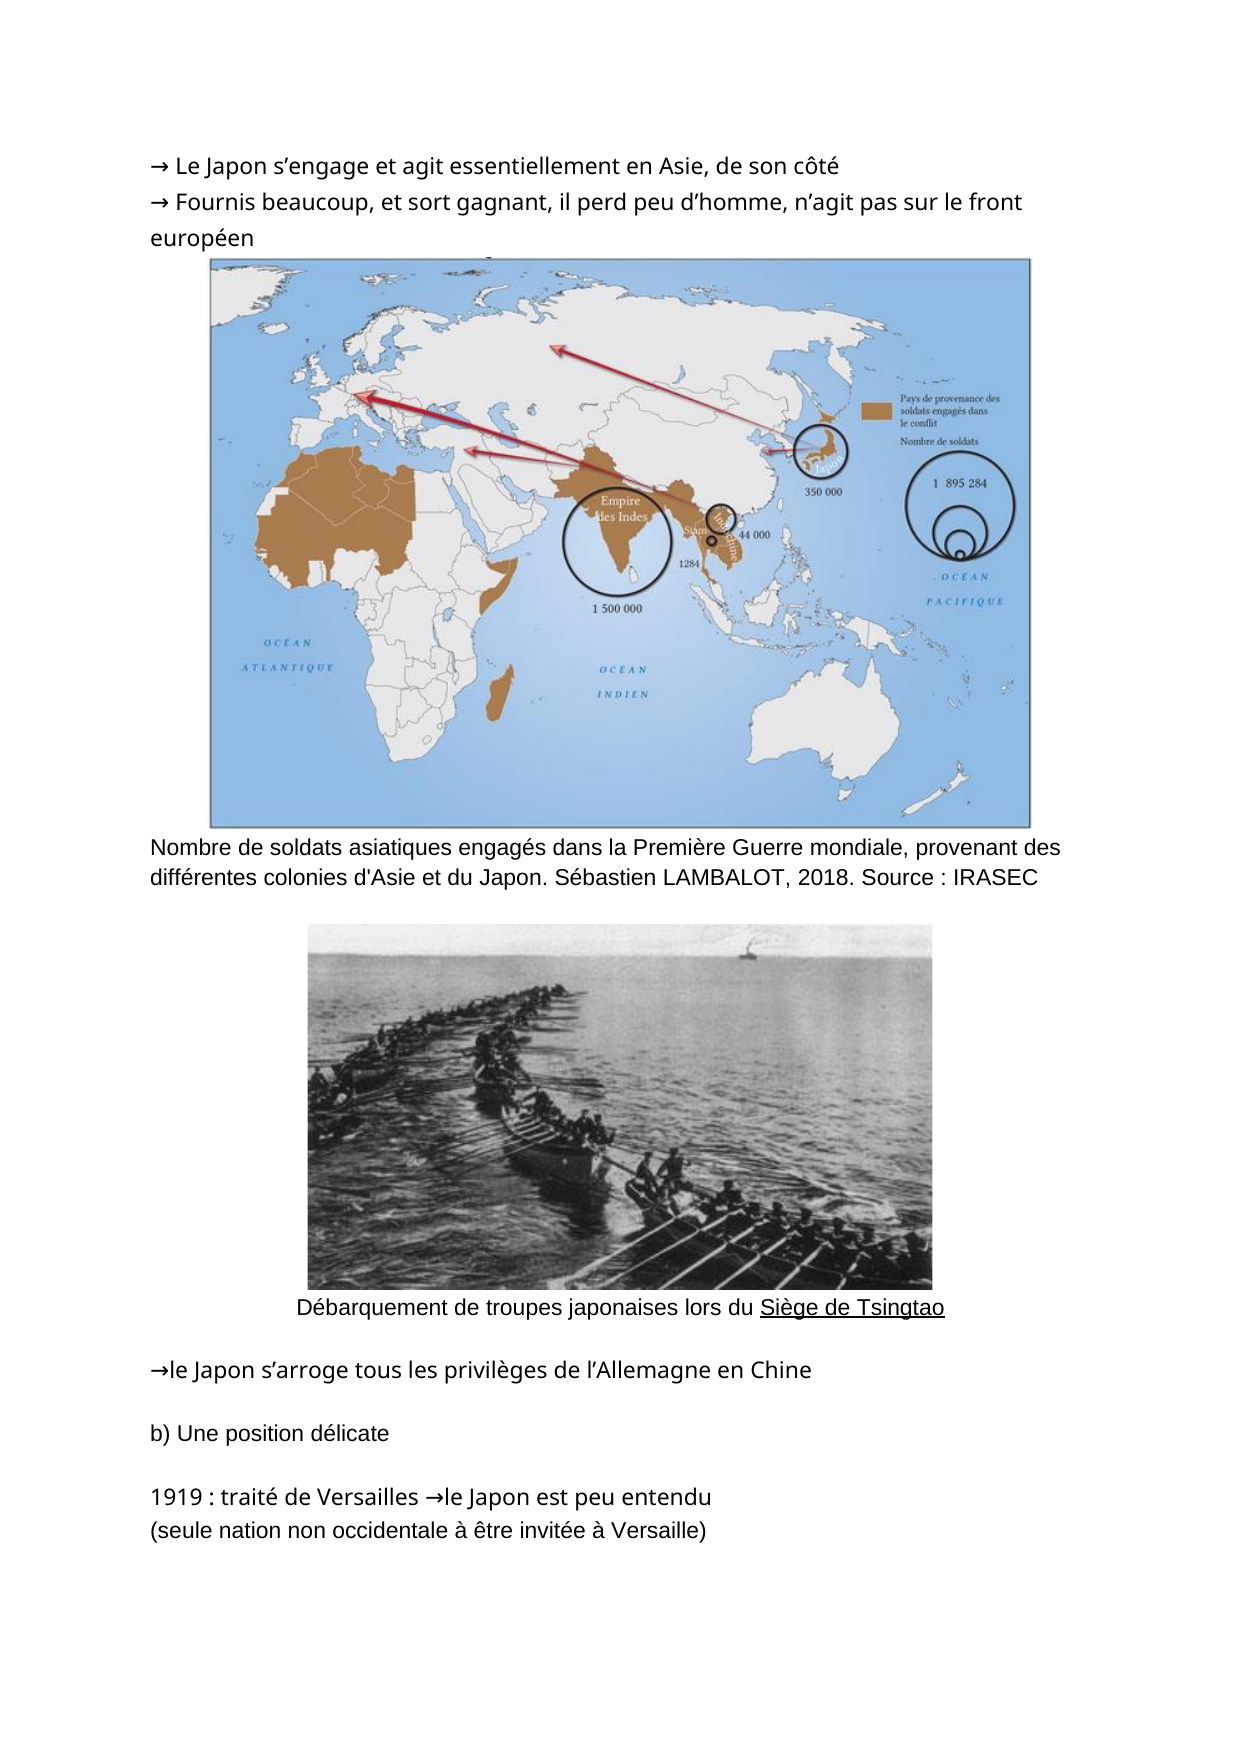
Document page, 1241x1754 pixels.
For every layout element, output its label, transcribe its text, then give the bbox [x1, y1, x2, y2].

text (seule nation non occidentale à être invitée à Versaille) [150, 1517, 1090, 1543]
text → Le Japon s’engage et agit essentiellement en Asie, de son côté [150, 150, 1090, 181]
picture [206, 257, 1034, 830]
picture [307, 924, 933, 1290]
text → Fournis beaucoup, et sort gagnant, il perd peu d’homme, n’agit pas sur le front européen [150, 186, 1090, 253]
text Débarquement de troupes japonaises lors du Siège de Tsingtao [150, 1294, 1090, 1320]
text 1919 : traité de Versailles →le Japon est peu entendu [150, 1481, 1090, 1512]
text Nombre de soldats asiatiques engagés dans la Première Guerre mondiale, provenant des différentes colonies d'Asie et du Japon. Sébastien LAMBALOT, 2018. Source : IRASEC [150, 833, 1090, 890]
text →le Japon s’arroge tous les privilèges de l’Allemagne en Chine [150, 1354, 1090, 1385]
text b) Une position délicate [150, 1420, 1090, 1447]
